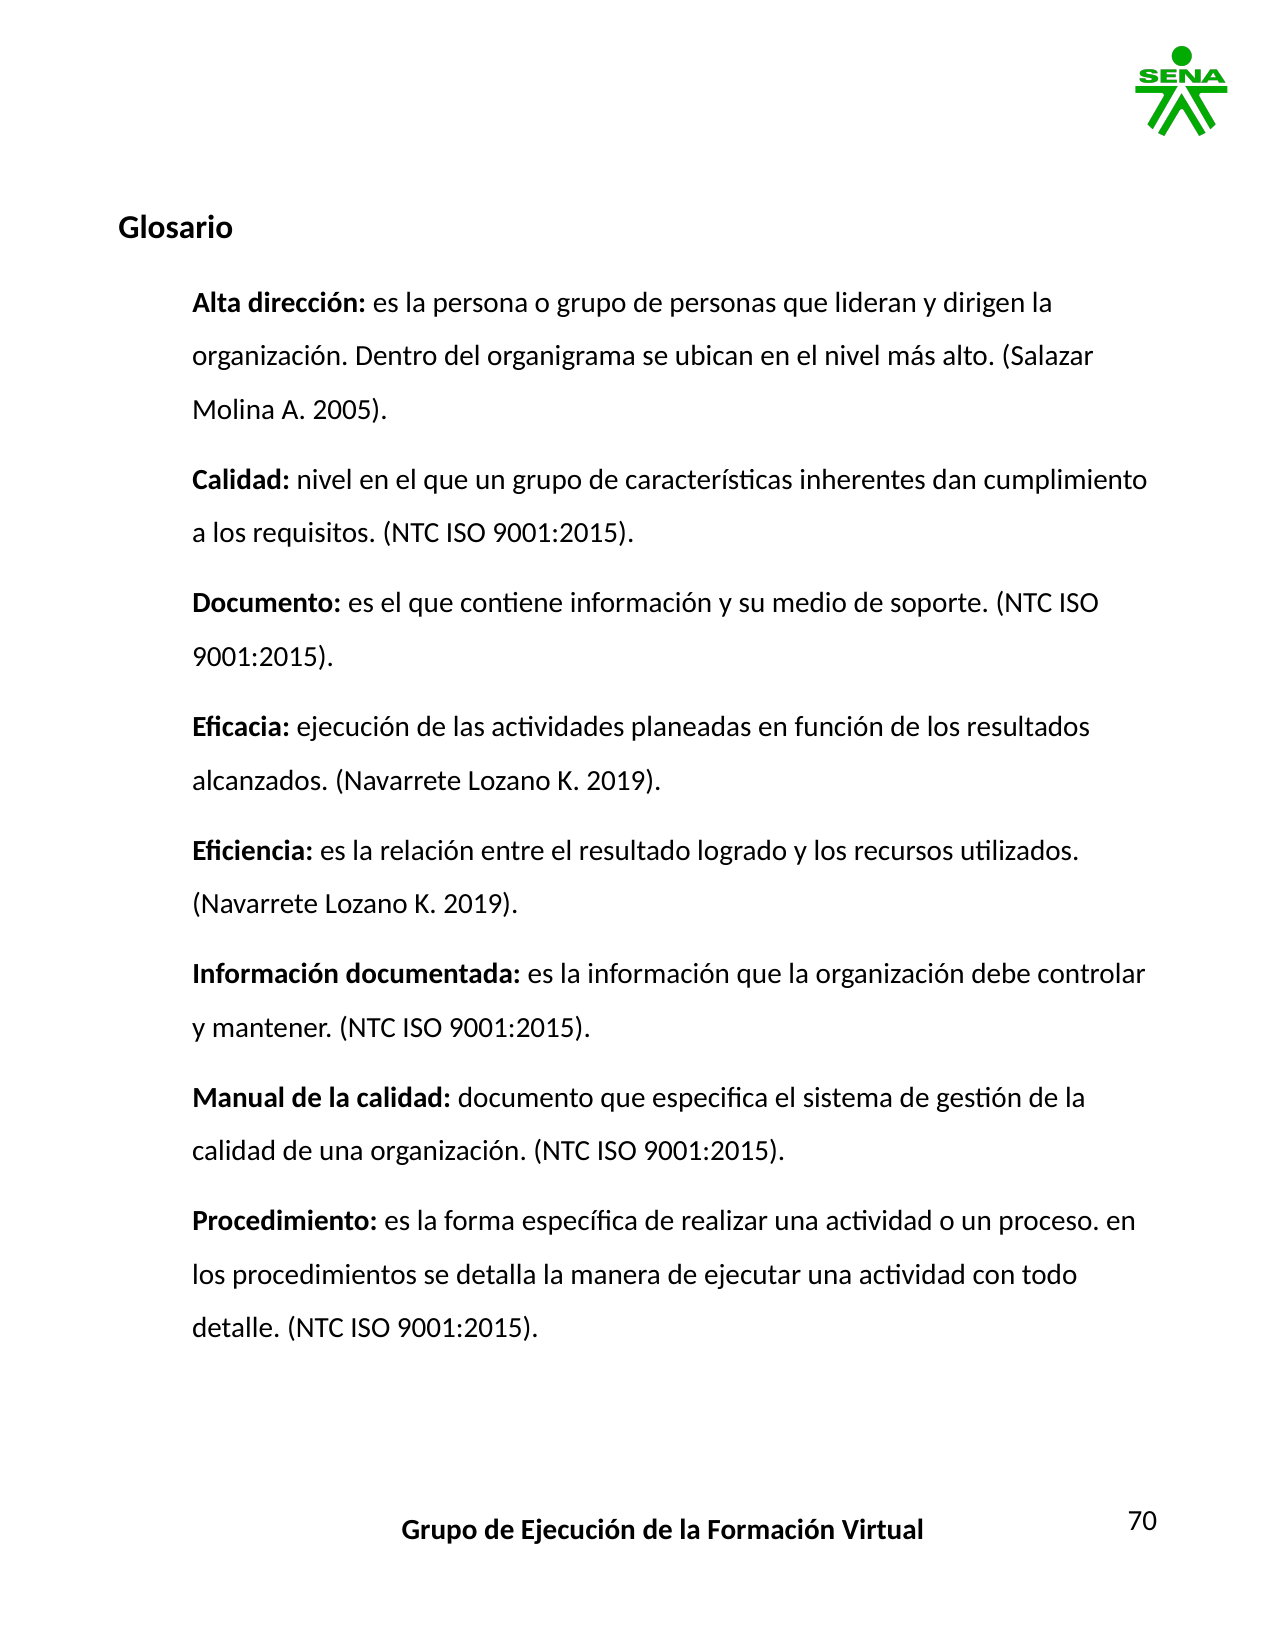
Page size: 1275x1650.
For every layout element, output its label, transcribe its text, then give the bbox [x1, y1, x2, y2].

text Información documentada: es la información que la organización debe controlar y mantener. (NTC ISO 9001:2015). [192, 955, 1157, 1044]
text Calidad: nivel en el que un grupo de características inherentes dan cumplimiento a los requisitos. (NTC ISO 9001:2015). [192, 461, 1157, 550]
text Eficacia: ejecución de las actividades planeadas en función de los resultados alcanzados. (Navarrete Lozano K. 2019). [192, 708, 1157, 797]
text Eficiencia: es la relación entre el resultado logrado y los recursos utilizados. (Navarrete Lozano K. 2019). [192, 832, 1157, 921]
text Documento: es el que contiene información y su medio de soporte. (NTC ISO 9001:2015). [192, 584, 1157, 674]
text Procedimiento: es la forma específica de realizar una actividad o un proceso. en los procedimientos se detalla la manera de ejecutar una actividad con todo detalle. (NTC ISO 9001:2015). [192, 1202, 1157, 1345]
picture [1135, 46, 1228, 136]
text Glosario [118, 206, 1157, 247]
text Alta dirección: es la persona o grupo de personas que lideran y dirigen la organización. Dentro del organigrama se ubican en el nivel más alto. (Salazar Molina A. 2005). [192, 284, 1157, 427]
text Manual de la calidad: documento que especifica el sistema de gestión de la calidad de una organización. (NTC ISO 9001:2015). [192, 1079, 1157, 1168]
